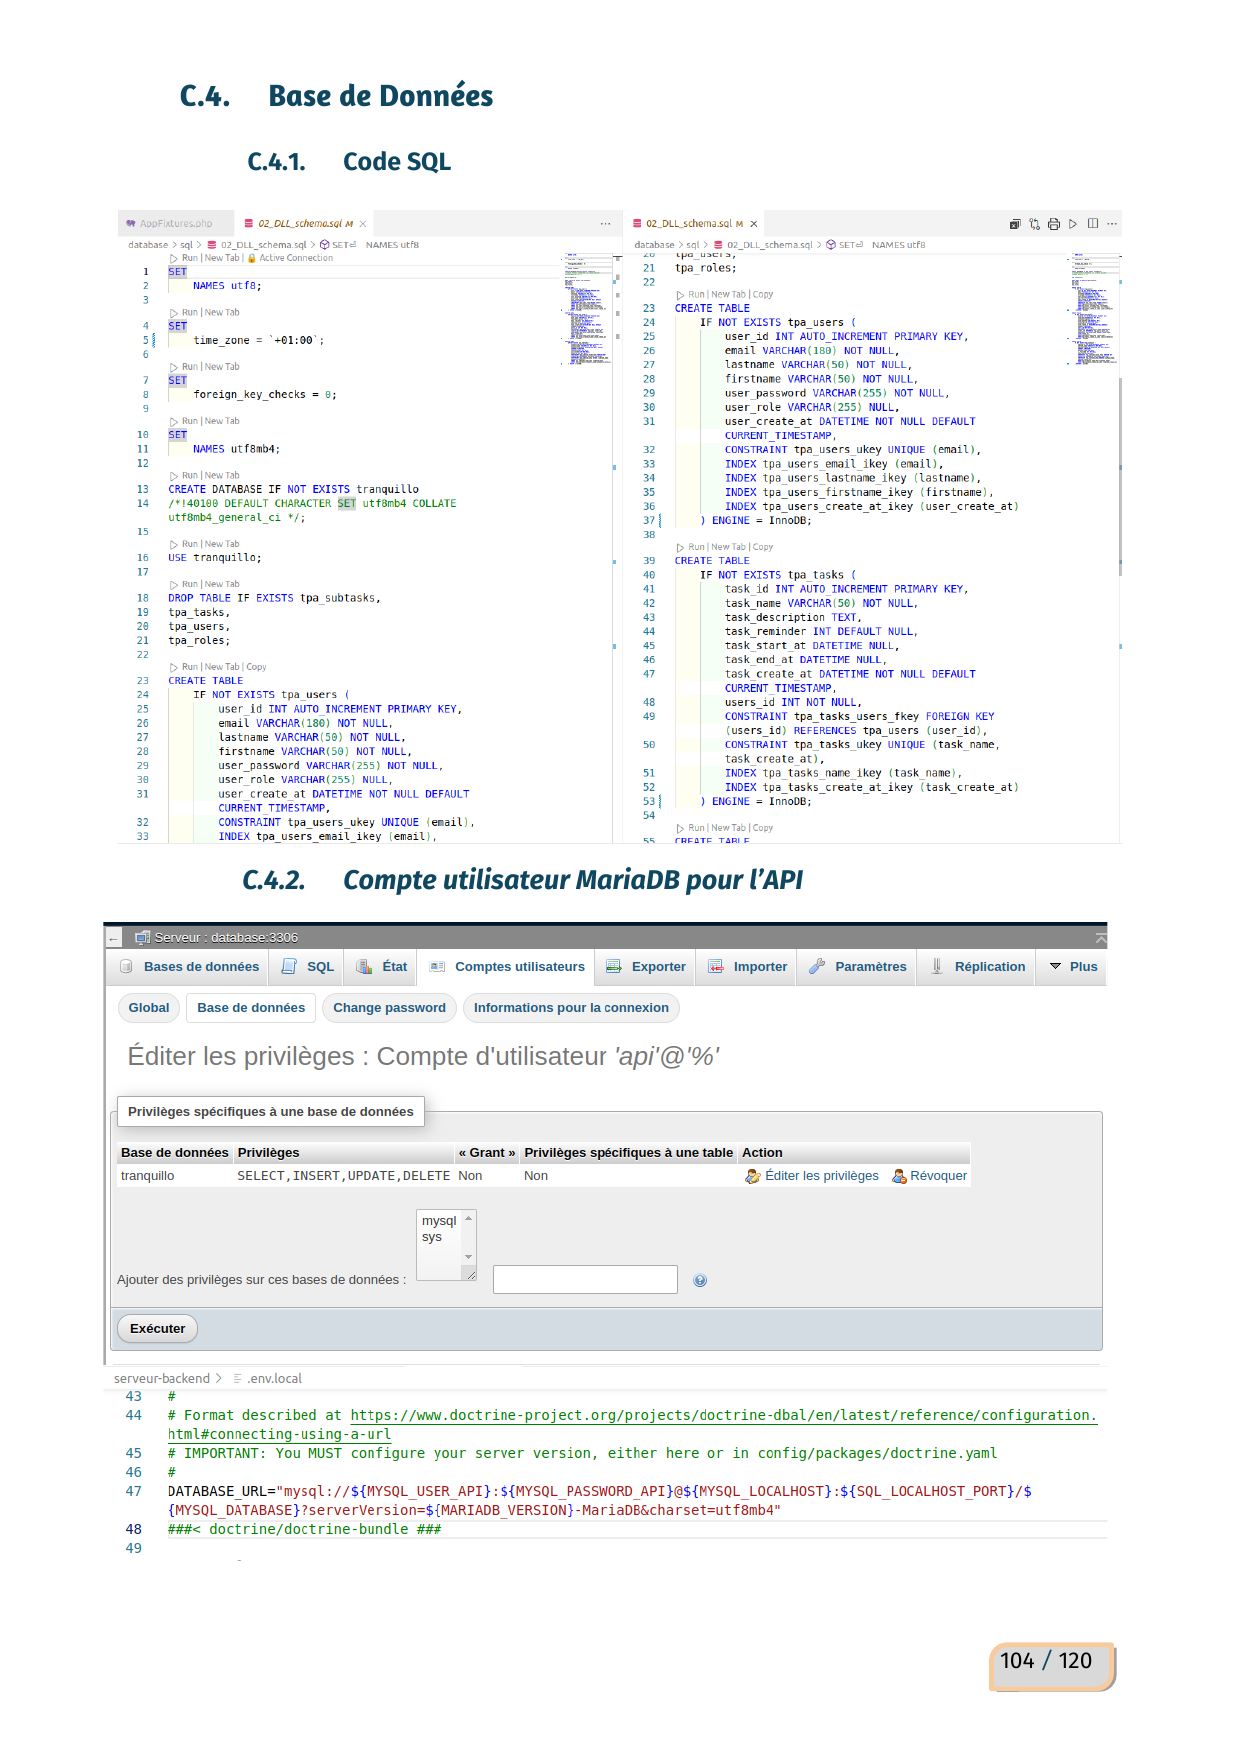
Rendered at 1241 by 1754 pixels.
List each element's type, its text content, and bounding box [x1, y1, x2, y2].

picture [103, 922, 1108, 1365]
subtitle Compte utilisateur MariaDB pour l’API [306, 864, 1122, 897]
subtitle Base de Données [231, 76, 1122, 113]
picture [118, 210, 1122, 844]
subtitle Code SQL [306, 147, 1122, 177]
picture [103, 1366, 1108, 1561]
